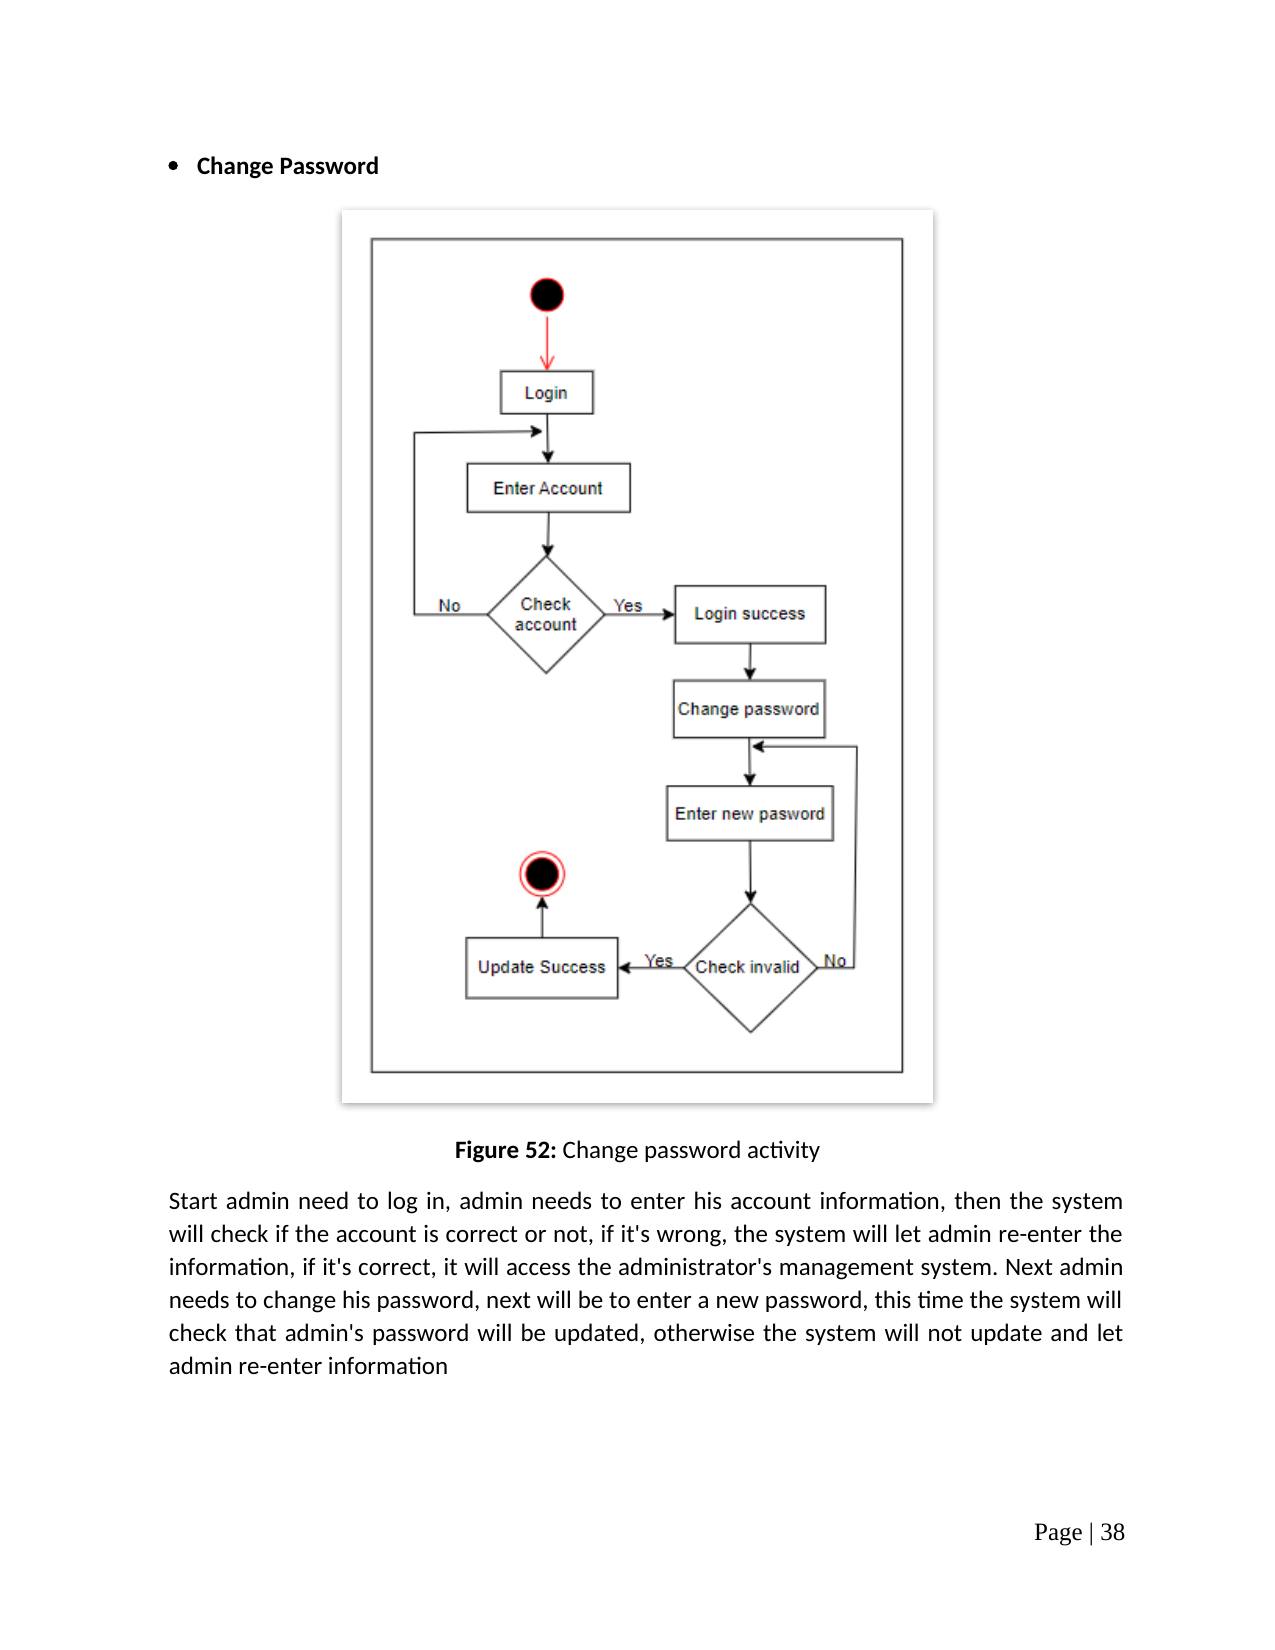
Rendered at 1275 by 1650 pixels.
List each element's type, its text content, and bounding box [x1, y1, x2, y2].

picture [356, 225, 919, 1089]
text Start admin need to log in, admin needs to enter his account information, then the system will check if the account is correct or not, if it's wrong, the system will let admin re-enter the information, if it's correct, it will access the administrator's management system. Next admin needs to change his password, next will be to enter a new password, this time the system will check that admin's password will be updated, otherwise the system will not update and let admin re-enter information [169, 1186, 1125, 1381]
text Figure 52: Change password activity [150, 1134, 1125, 1165]
list Change Password [169, 150, 1125, 181]
